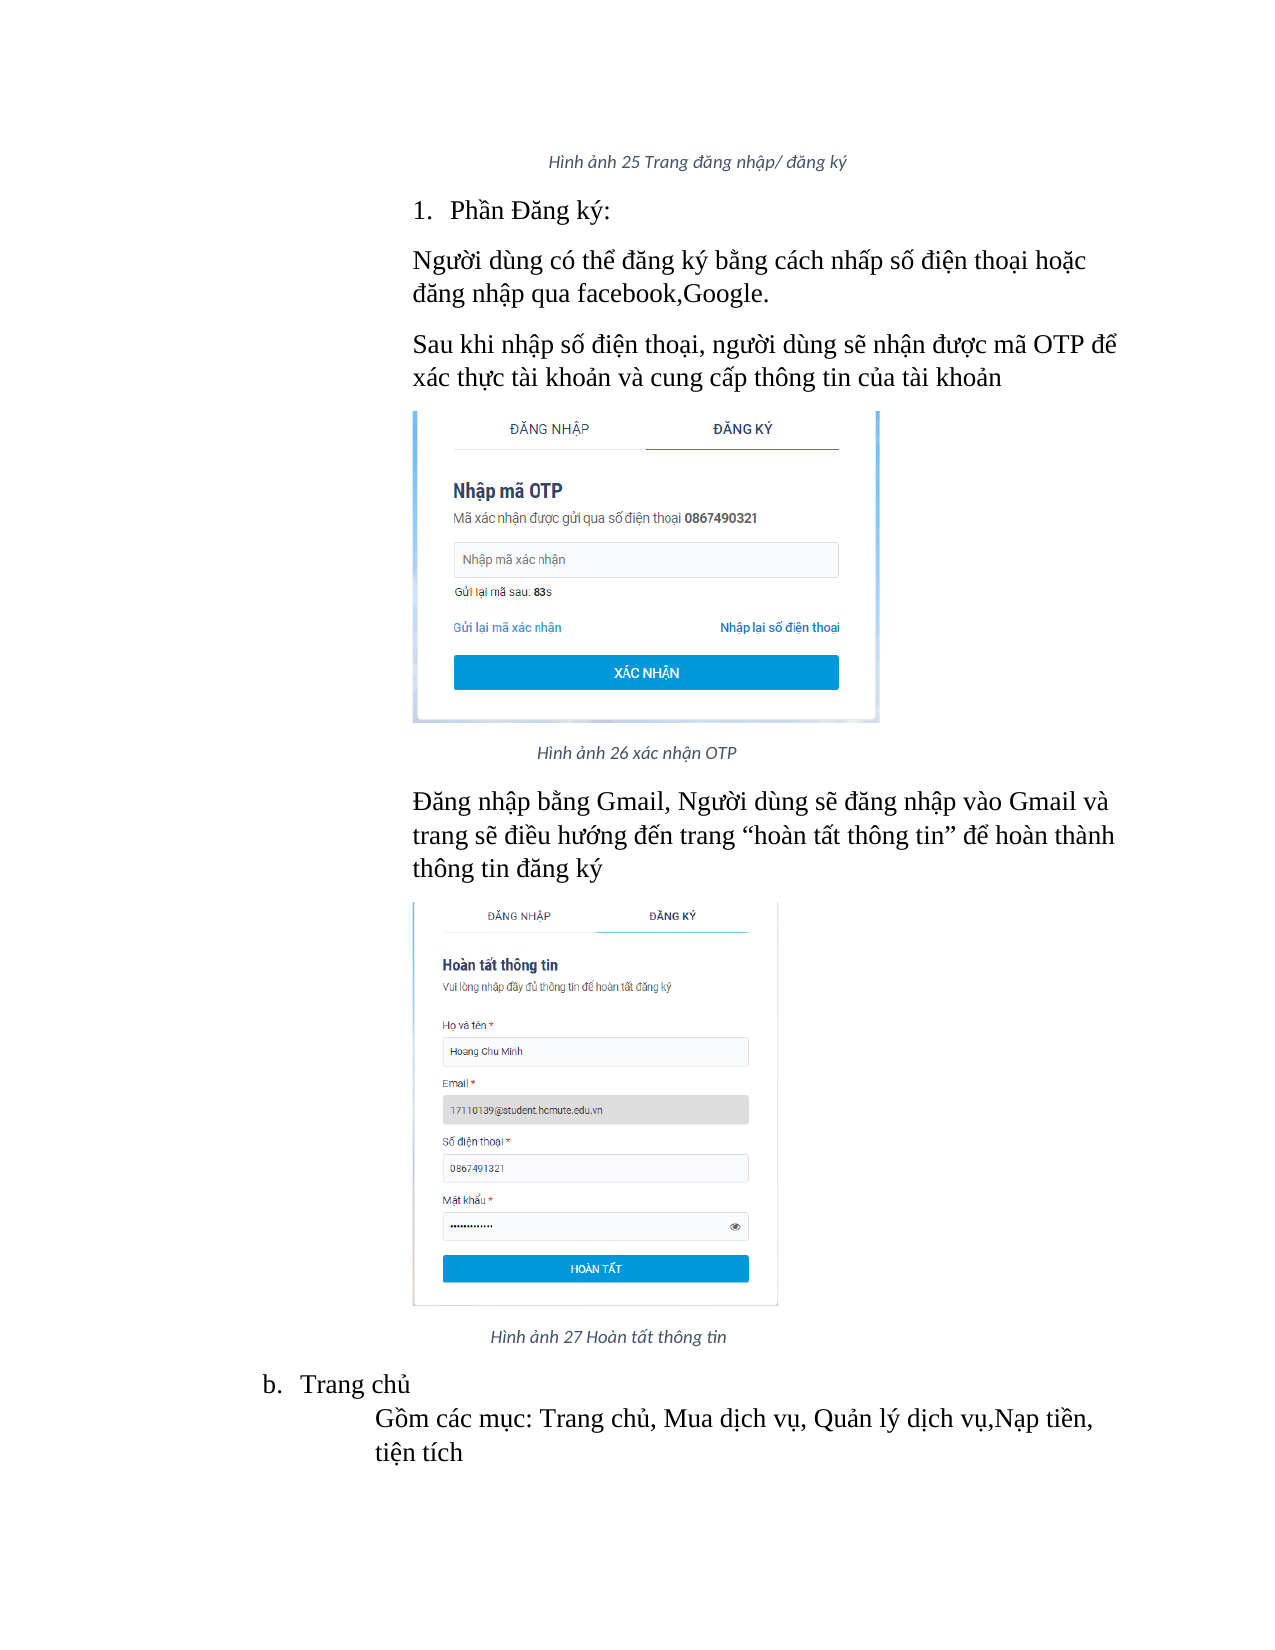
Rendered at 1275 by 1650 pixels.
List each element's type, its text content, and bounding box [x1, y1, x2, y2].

text Hình ảnh 25 Trang đăng nhập/ đăng ký [272, 150, 1125, 173]
list Gồm các mục: Trang chủ, Mua dịch vụ, Quản lý dịch vụ,Nạp tiền, tiện tích [375, 1402, 1125, 1467]
text Hình ảnh 27 Hoàn tất thông tin [94, 1325, 1125, 1348]
text Người dùng có thể đăng ký bằng cách nhấp số điện thoại hoặc đăng nhập qua facebook,Google. [412, 244, 1125, 309]
text Sau khi nhập số điện thoại, người dùng sẽ nhận được mã OTP để xác thực tài khoản và cung cấp thông tin của tài khoản [412, 328, 1125, 392]
list Trang chủ [262, 1369, 1125, 1400]
text Hình ảnh 26 xác nhận OTP [150, 741, 1125, 764]
list Phần Đăng ký: [412, 194, 1125, 225]
text Đăng nhập bằng Gmail, Người dùng sẽ đăng nhập vào Gmail và trang sẽ điều hướng đến trang “hoàn tất thông tin” để hoàn thành thông tin đăng ký [412, 785, 1125, 883]
picture [412, 411, 880, 723]
picture [412, 902, 779, 1306]
